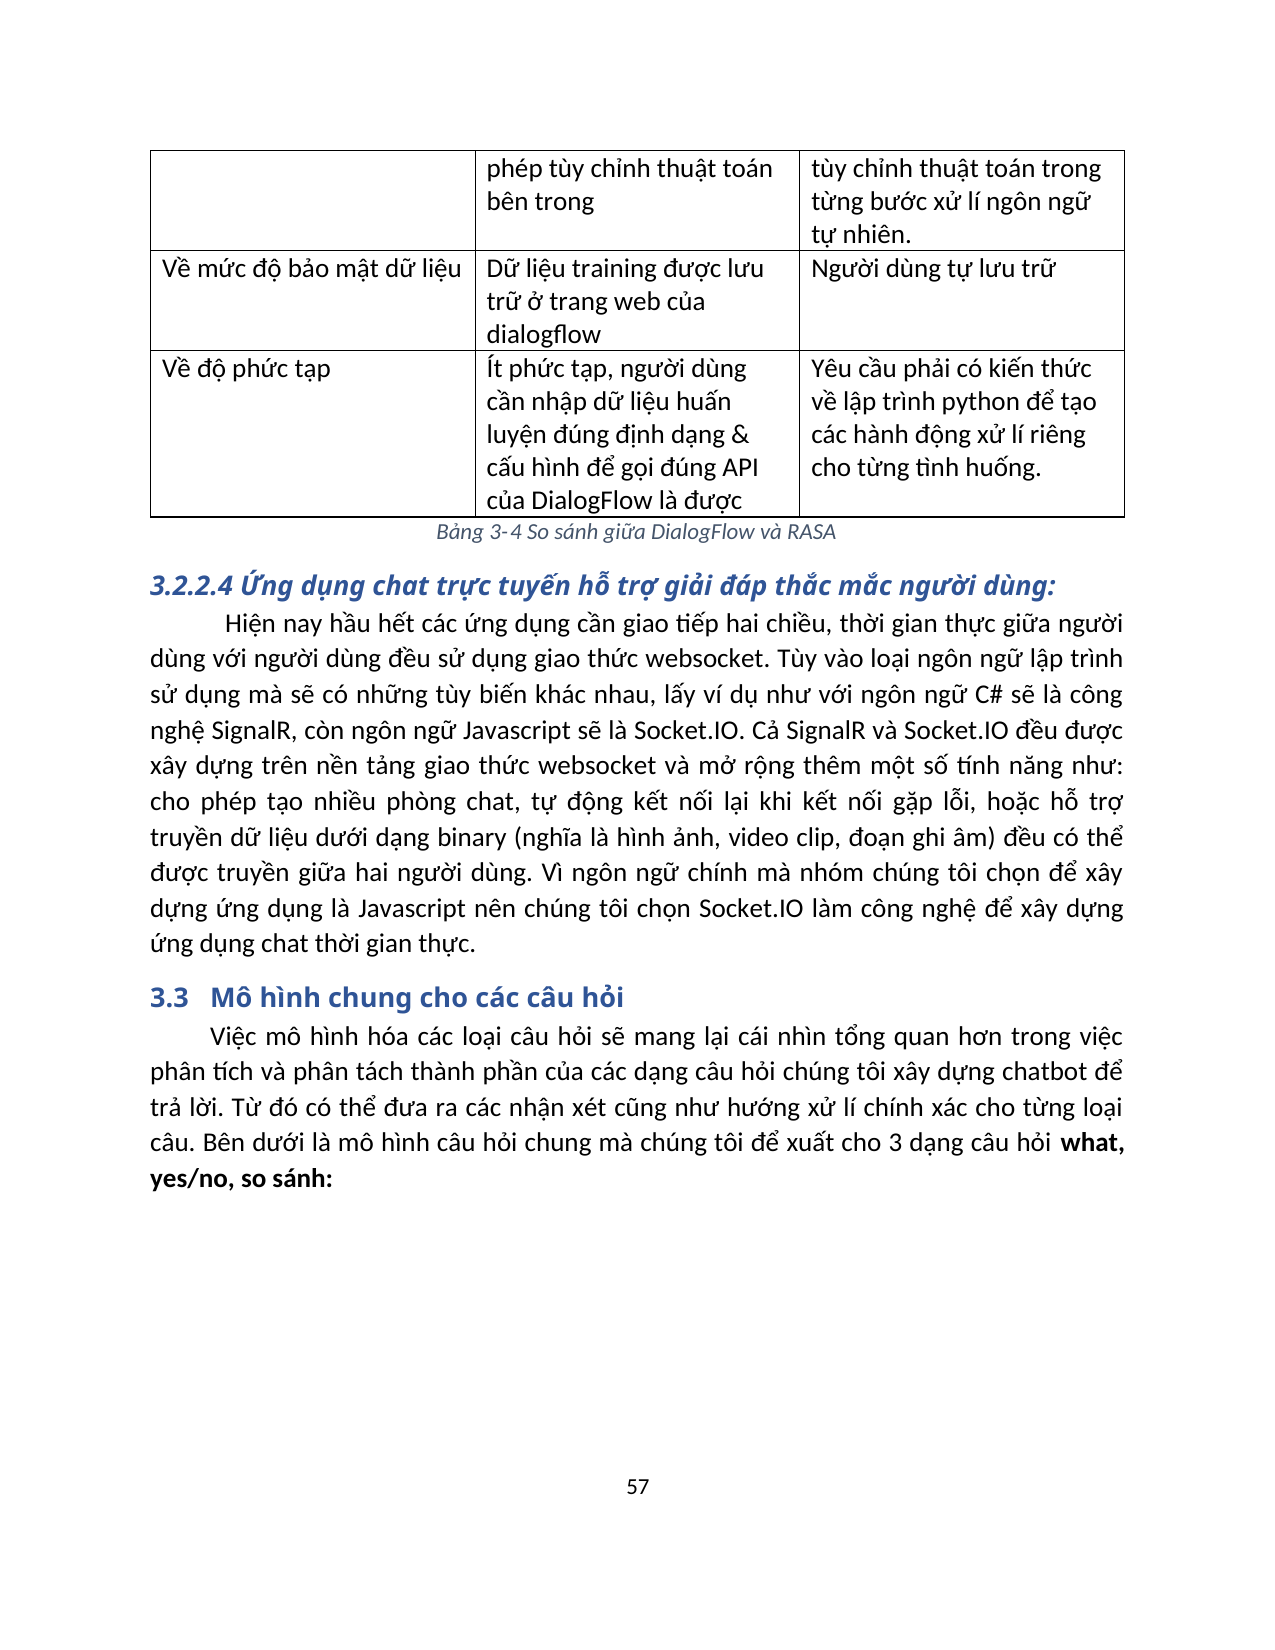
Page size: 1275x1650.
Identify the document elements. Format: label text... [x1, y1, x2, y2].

table_cell Dữ liệu training được lưu trữ ở trang web của dialogflow [476, 251, 799, 350]
subtitle Ứng dụng chat trực tuyến hỗ trợ giải đáp thắc mắc người dùng: [150, 566, 1125, 603]
subtitle Mô hình chung cho các câu hỏi [150, 979, 1125, 1016]
text Bảng 3-3 So sánh giữa DialogFlow và RASA [150, 518, 1125, 545]
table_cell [800, 151, 1124, 250]
table_cell Người dùng tự lưu trữ [800, 251, 1124, 350]
text Việc mô hình hóa các loại câu hỏi sẽ mang lại cái nhìn tổng quan hơn trong việc phân tích và phân tách thành phần của các dạng câu hỏi chúng tôi xây dựng chatbot để trả lời. Từ đó có thể đưa ra các nhận xét cũng như hướng xử lí chính xác cho từng loại câu. Bên dưới là mô hình câu hỏi chung mà chúng tôi để xuất cho 3 dạng câu hỏi what, yes/no, so sánh: [150, 1019, 1125, 1194]
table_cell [476, 151, 799, 250]
table_cell Yêu cầu phải có kiến thức về lập trình python để tạo các hành động xử lí riêng cho từng tình huống. [800, 351, 1124, 516]
table_cell Ít phức tạp, người dùng cần nhập dữ liệu huấn luyện đúng định dạng & cấu hình để gọi đúng API của DialogFlow là được [476, 351, 799, 516]
table_cell Về độ phức tạp [151, 351, 475, 516]
table_cell Về mức độ bảo mật dữ liệu [151, 251, 475, 350]
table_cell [151, 151, 475, 250]
text Hiện nay hầu hết các ứng dụng cần giao tiếp hai chiều, thời gian thực giữa người dùng với người dùng đều sử dụng giao thức websocket. Tùy vào loại ngôn ngữ lập trình sử dụng mà sẽ có những tùy biến khác nhau, lấy ví dụ như với ngôn ngữ C# sẽ là công nghệ SignalR, còn ngôn ngữ Javascript sẽ là Socket.IO. Cả SignalR và Socket.IO đều được xây dựng trên nền tảng giao thức websocket và mở rộng thêm một số tính năng như: cho phép tạo nhiều phòng chat, tự động kết nối lại khi kết nối gặp lỗi, hoặc hỗ trợ truyền dữ liệu dưới dạng binary (nghĩa là hình ảnh, video clip, đoạn ghi âm) đều có thể được truyền giữa hai người dùng. Vì ngôn ngữ chính mà nhóm chúng tôi chọn để xây dựng ứng dụng là Javascript nên chúng tôi chọn Socket.IO làm công nghệ để xây dựng ứng dụng chat thời gian thực. [150, 606, 1125, 960]
